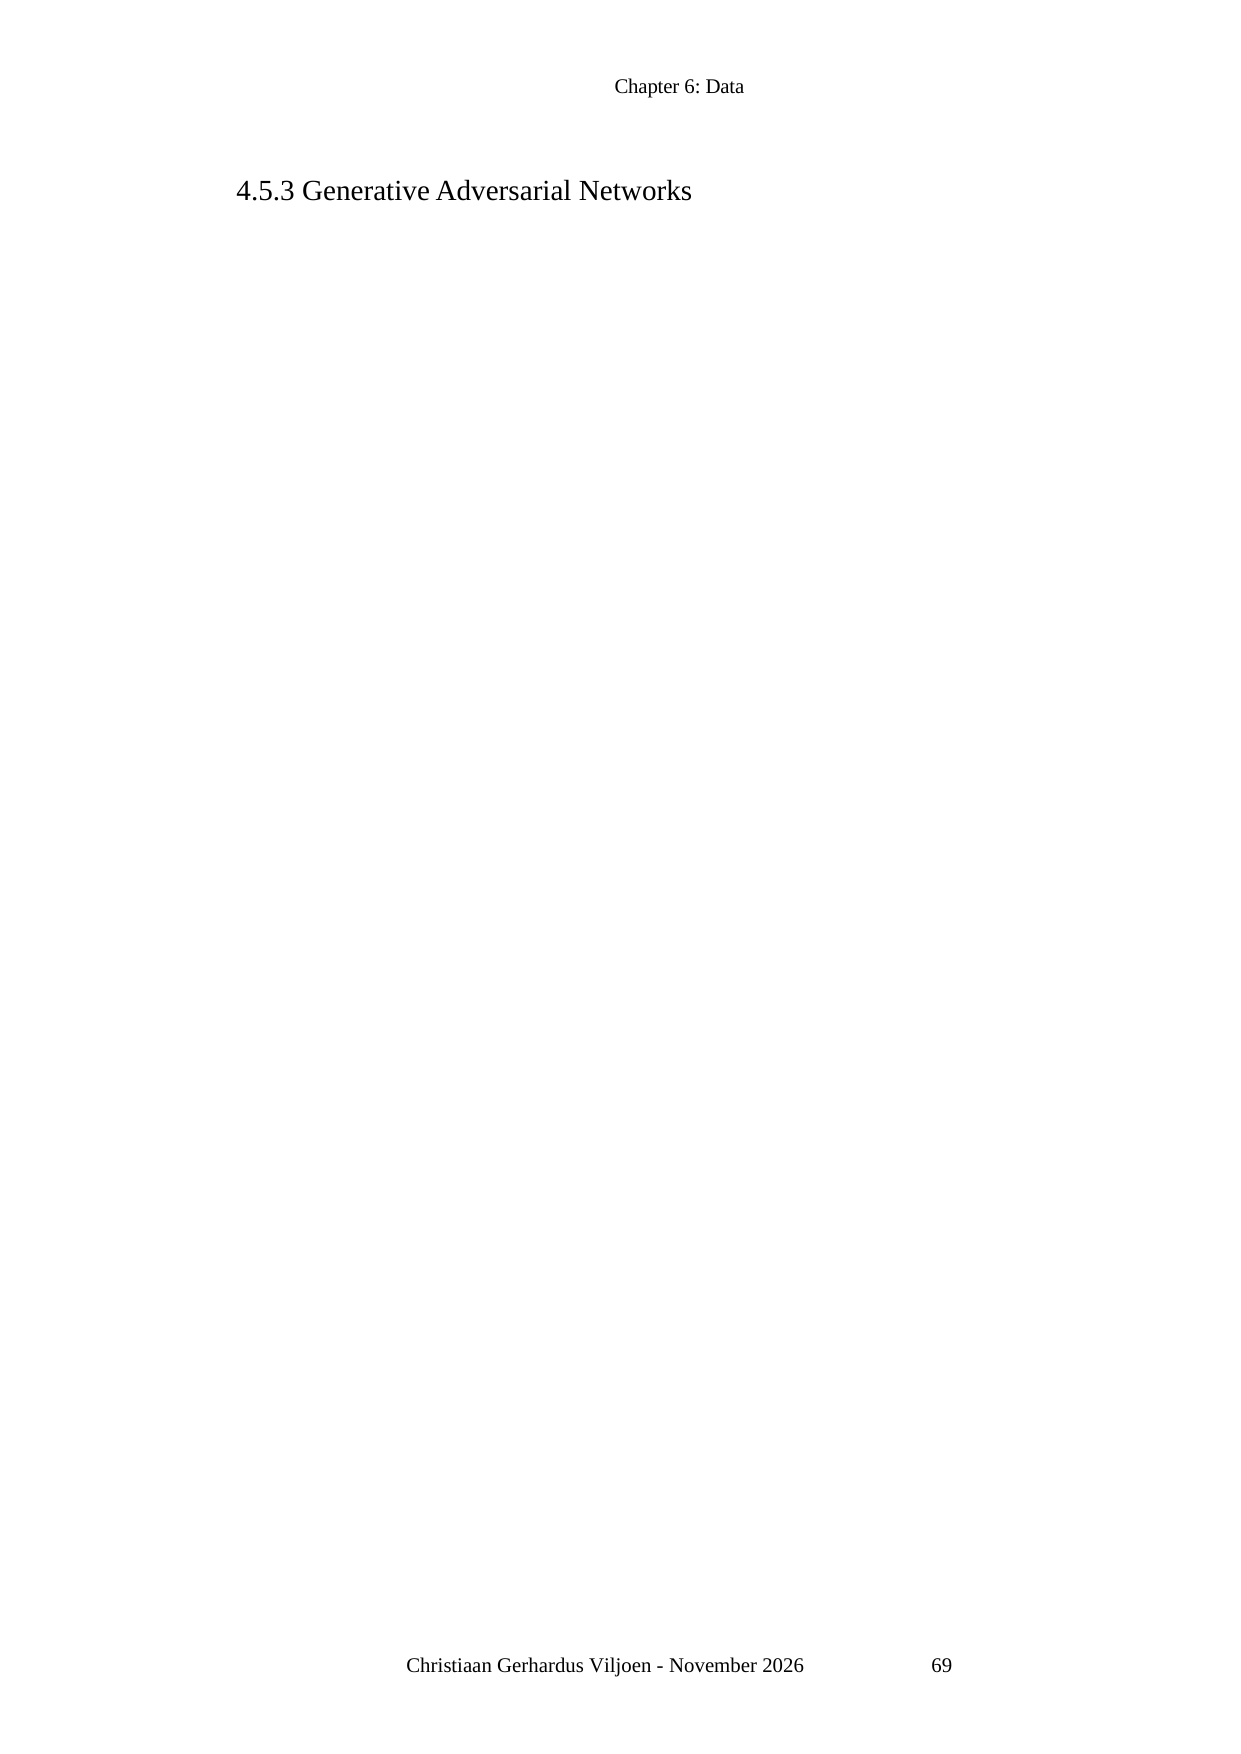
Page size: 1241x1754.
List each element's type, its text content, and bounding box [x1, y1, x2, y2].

subtitle Generative Adversarial Networks [236, 173, 1122, 206]
